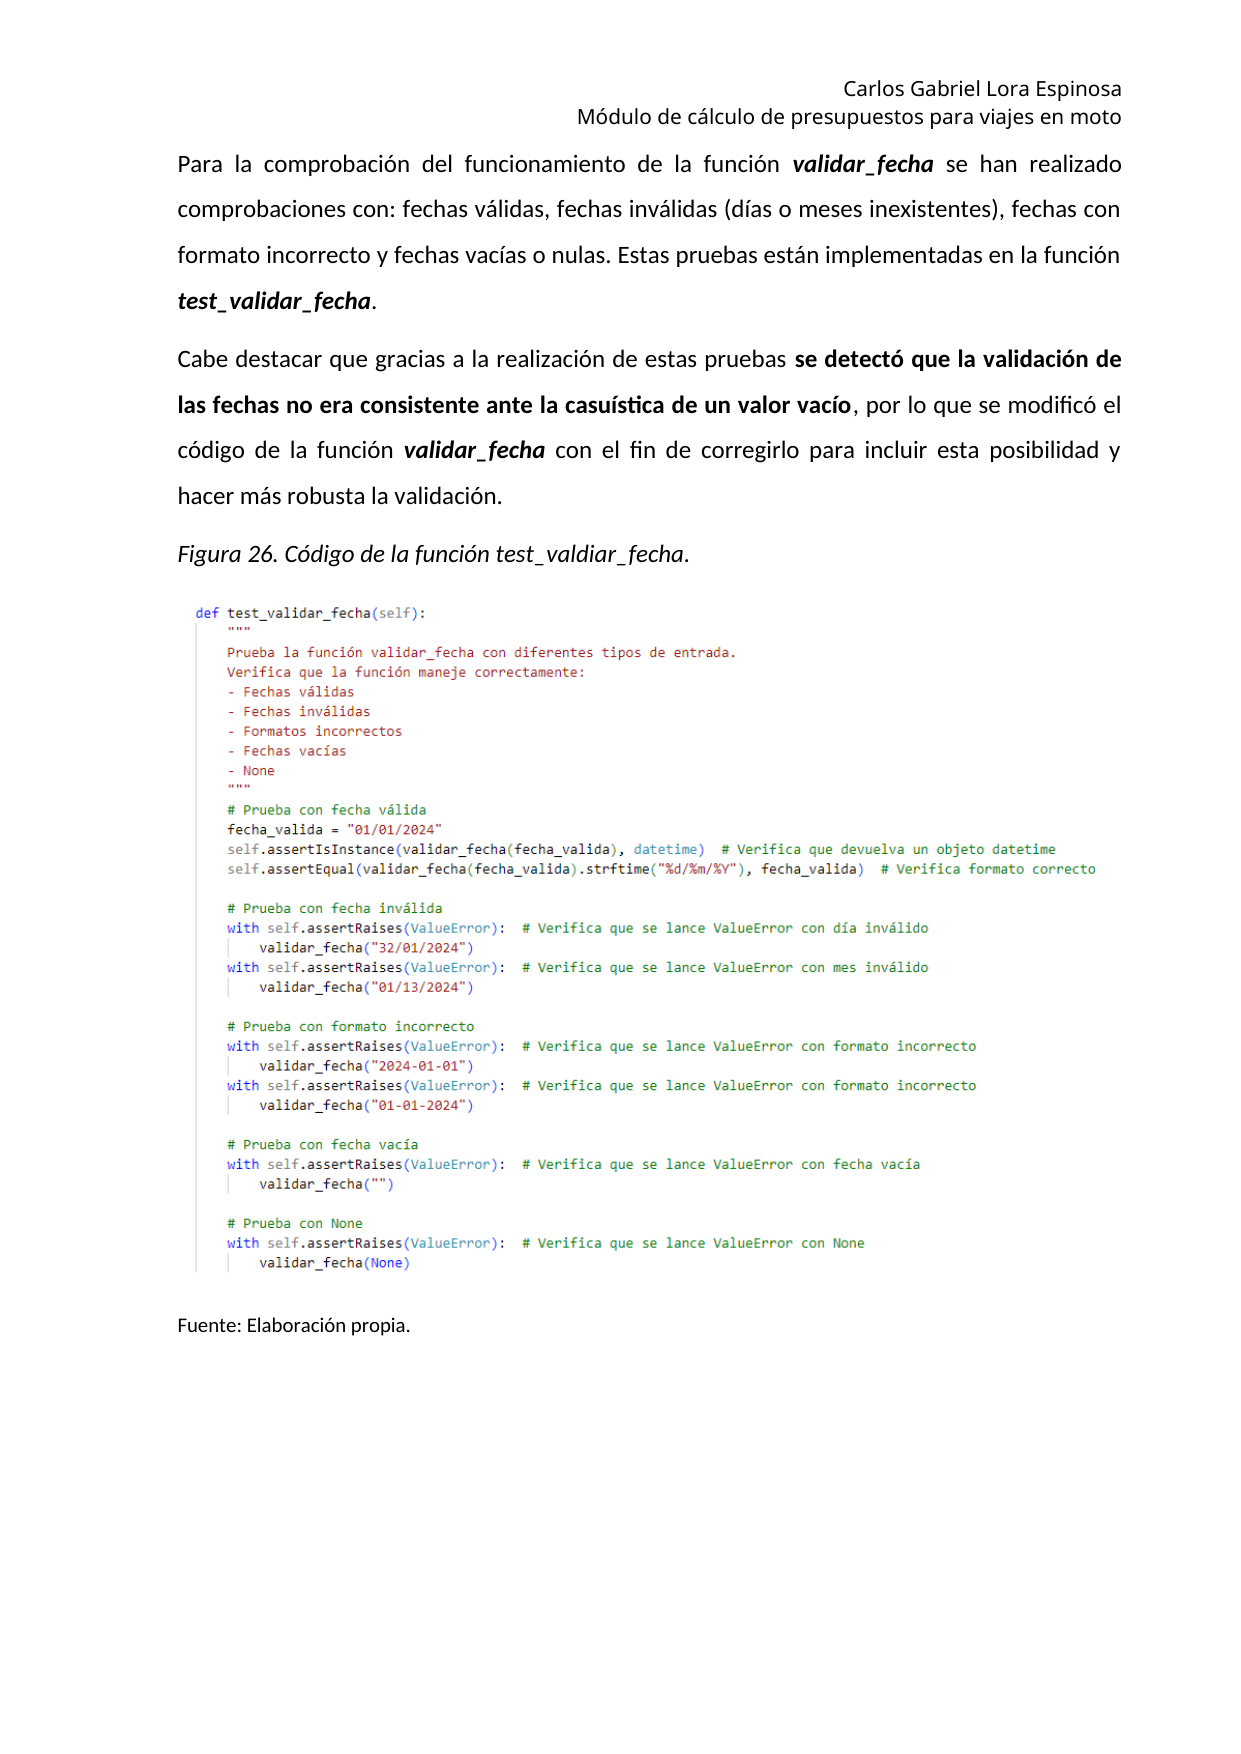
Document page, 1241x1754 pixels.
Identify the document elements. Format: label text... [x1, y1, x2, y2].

text Cabe destacar que gracias a la realización de estas pruebas se detectó que la validación de las fechas no era consistente ante la casuística de un valor vacío, por lo que se modificó el código de la función validar_fecha con el fin de corregirlo para incluir esta posibilidad y hacer más robusta la validación. [177, 343, 1122, 511]
picture [177, 596, 1123, 1285]
text Para la comprobación del funcionamiento de la función validar_fecha se han realizado comprobaciones con: fechas válidas, fechas inválidas (días o meses inexistentes), fechas con formato incorrecto y fechas vacías o nulas. Estas pruebas están implementadas en la función test_validar_fecha. [177, 148, 1122, 315]
text Fuente: Elaboración propia. [177, 1312, 1122, 1337]
